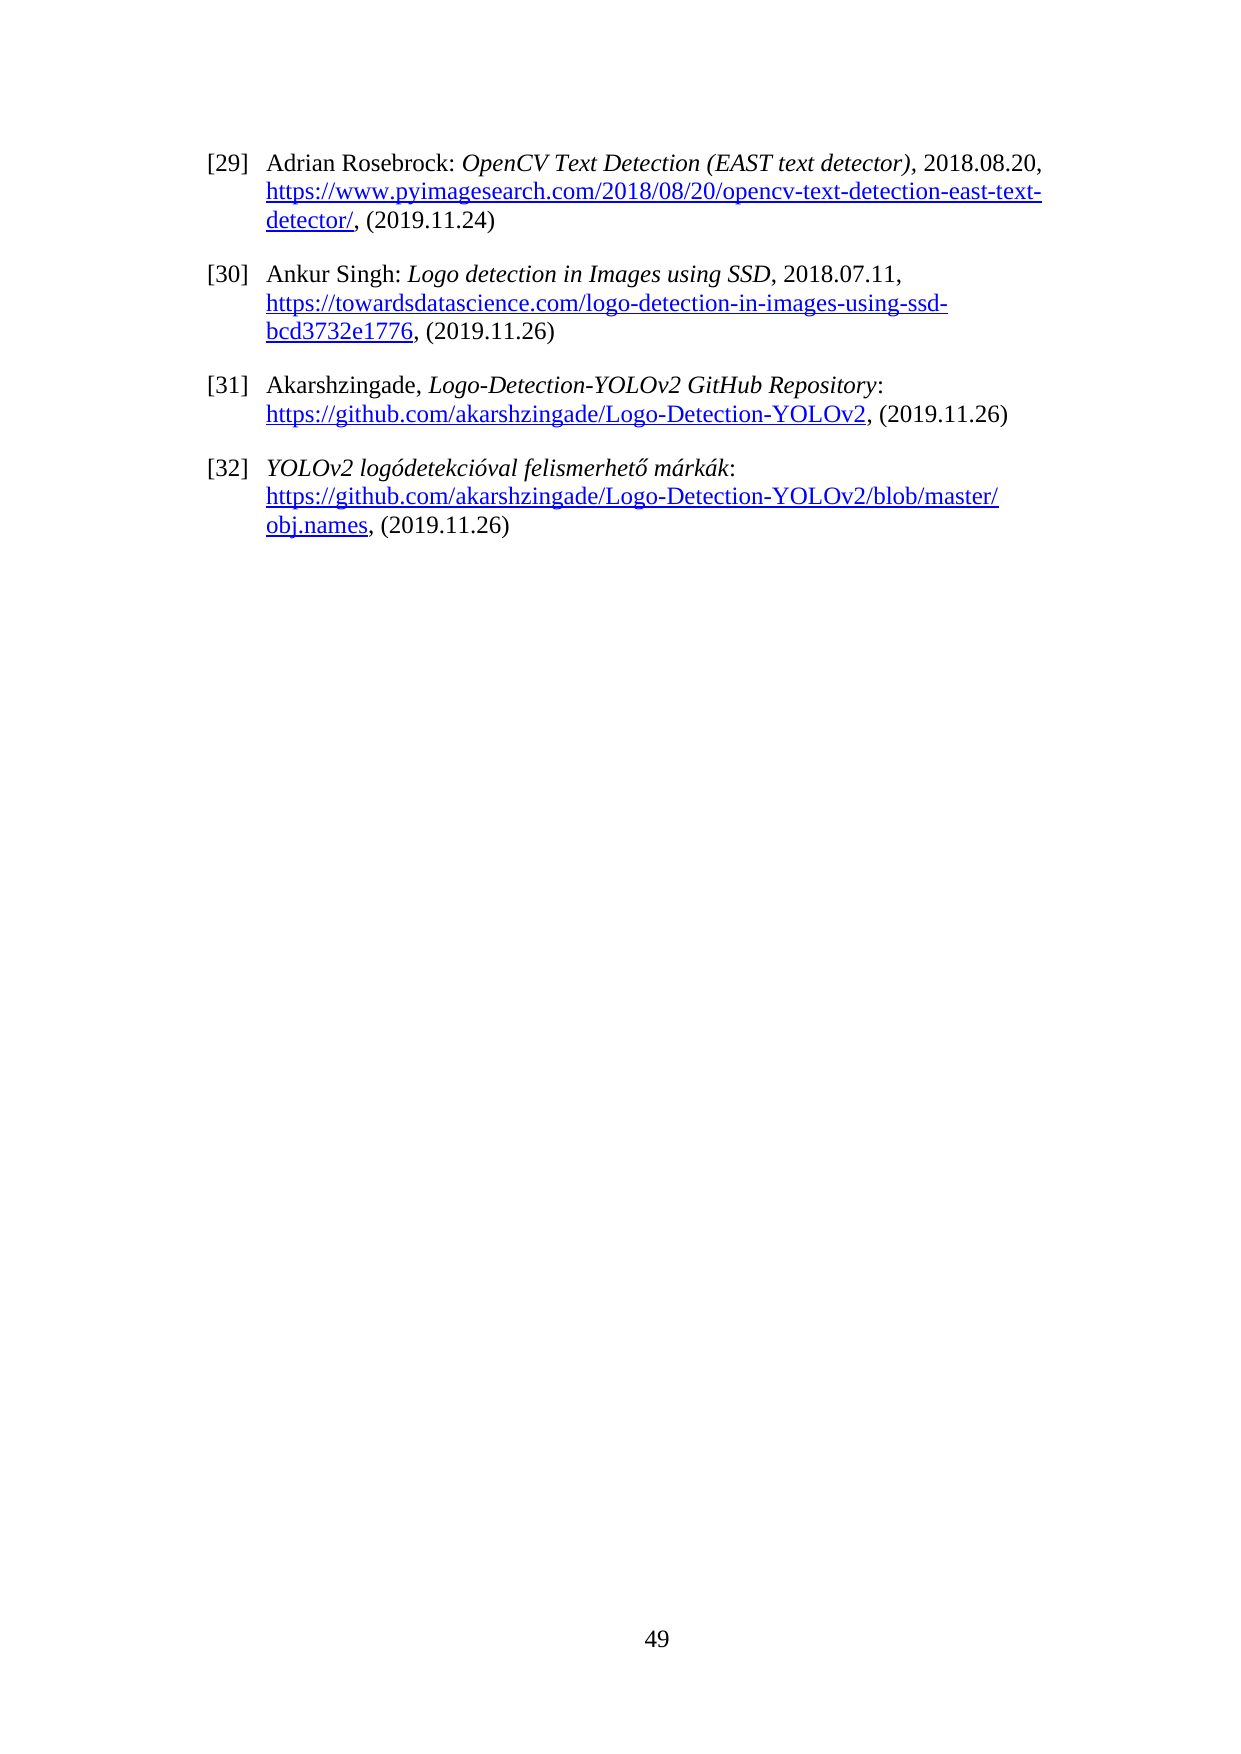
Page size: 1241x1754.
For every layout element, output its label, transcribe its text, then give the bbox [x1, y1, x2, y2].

text YOLOv2 logódetekcióval felismerhető márkák: https://github.com/akarshzingade/Logo-Detection-YOLOv2/blob/master/obj.names, (2019.11.26) [207, 453, 1092, 539]
text Adrian Rosebrock: OpenCV Text Detection (EAST text detector), 2018.08.20, https://www.pyimagesearch.com/2018/08/20/opencv-text-detection-east-text-detector/, (2019.11.24) [207, 148, 1092, 234]
text Ankur Singh: Logo detection in Images using SSD, 2018.07.11, https://towardsdatascience.com/logo-detection-in-images-using-ssd-bcd3732e1776, (2019.11.26) [207, 259, 1092, 345]
text Akarshzingade, Logo-Detection-YOLOv2 GitHub Repository: https://github.com/akarshzingade/Logo-Detection-YOLOv2, (2019.11.26) [207, 370, 1092, 428]
